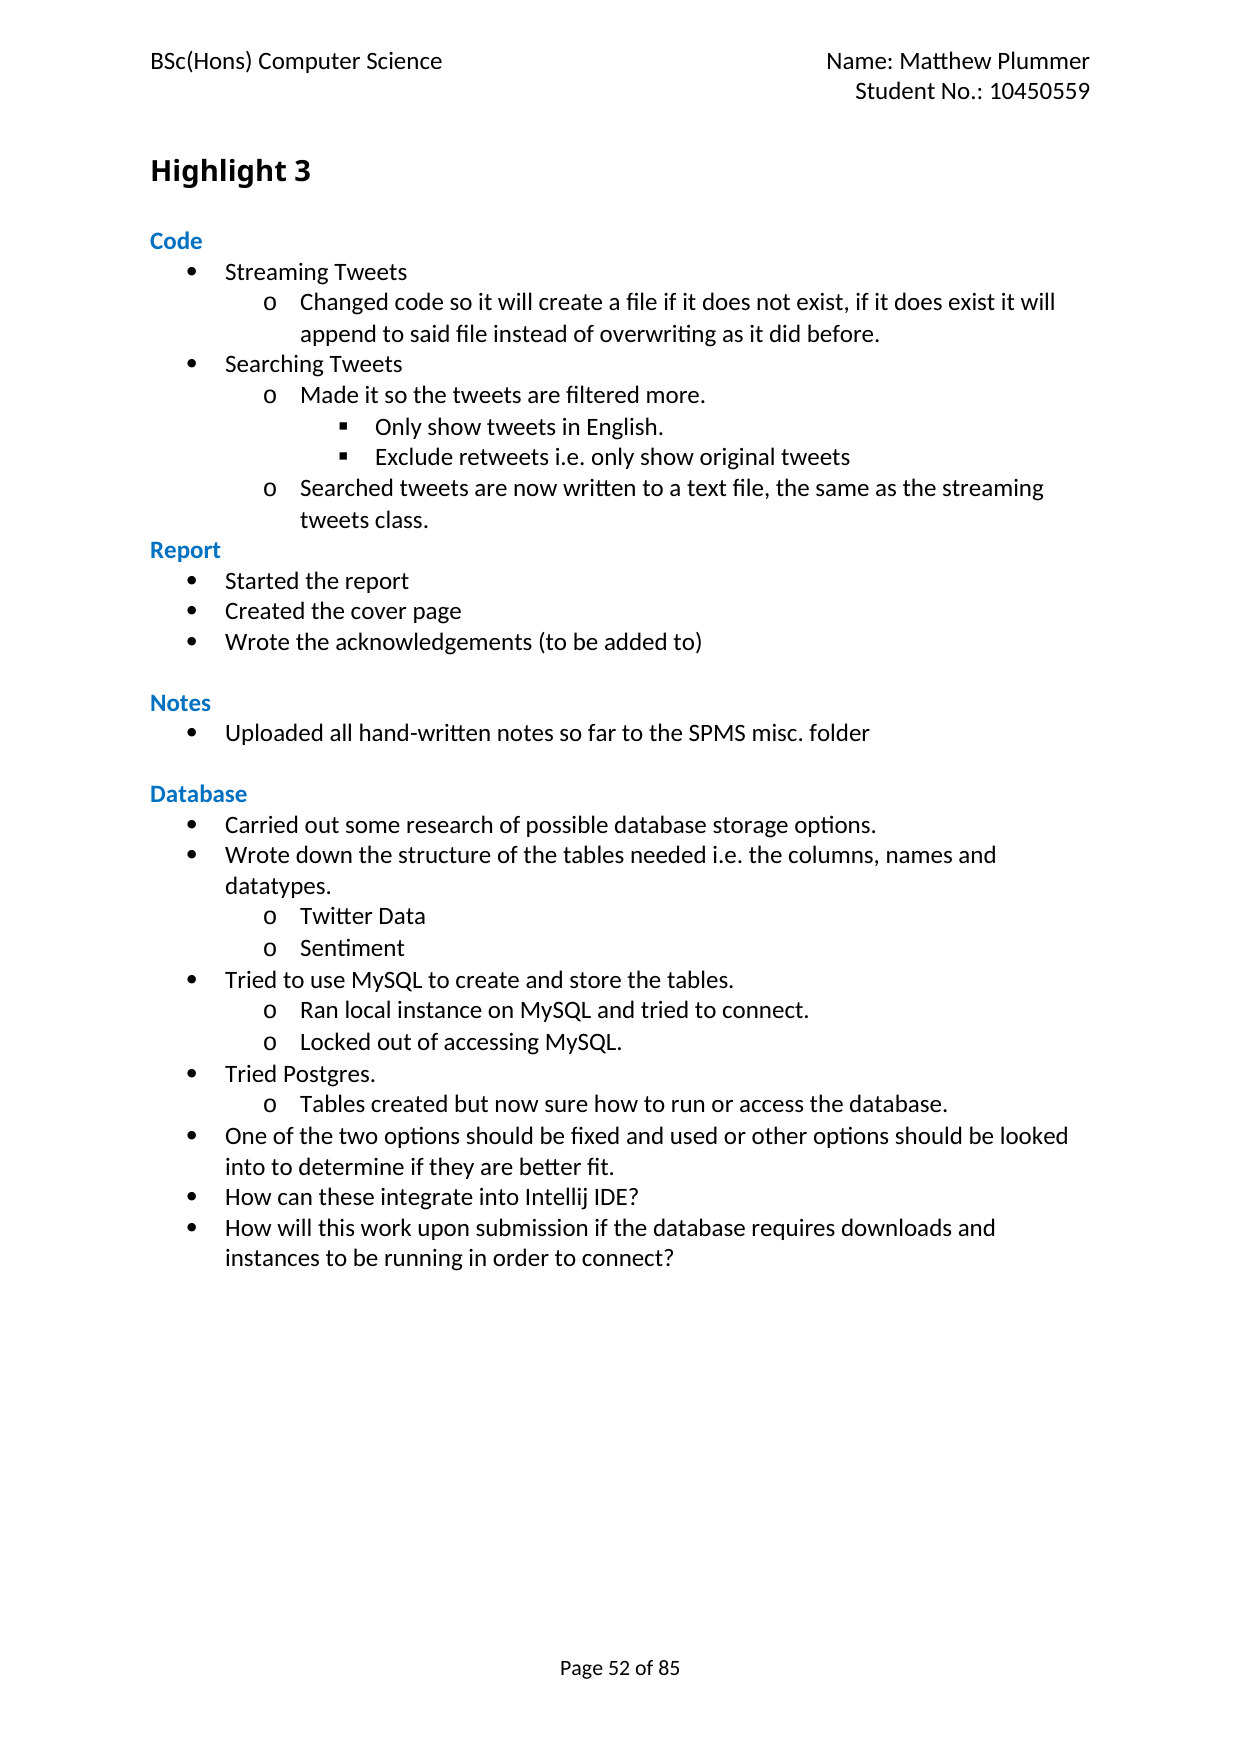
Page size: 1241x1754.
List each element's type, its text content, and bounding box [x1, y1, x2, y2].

text Report [150, 534, 1090, 565]
list One of the two options should be fixed and used or other options should be looked into to determine if they are better fit. [187, 1120, 1090, 1181]
list Created the cover page [187, 595, 1090, 626]
text Notes [150, 687, 1090, 717]
list Tried to use MySQL to create and store the tables. [187, 964, 1090, 994]
subtitle Highlight 3 [150, 150, 1090, 190]
list How will this work upon submission if the database requires downloads and instances to be running in order to connect? [187, 1212, 1090, 1273]
list Wrote down the structure of the tables needed i.e. the columns, names and datatypes. [187, 839, 1090, 901]
list Started the report [187, 565, 1090, 595]
list Exclude retweets i.e. only show original tweets [337, 441, 1090, 472]
list How can these integrate into Intellij IDE? [187, 1181, 1090, 1212]
list Locked out of accessing MySQL. [262, 1026, 1090, 1058]
list Wrote the acknowledgements (to be added to) [187, 626, 1090, 656]
list Searching Tweets [187, 349, 1090, 379]
list Uploaded all hand-written notes so far to the SPMS misc. folder [187, 717, 1090, 748]
list Tables created but now sure how to run or access the database. [262, 1089, 1090, 1120]
list Changed code so it will create a file if it does not exist, if it does exist it will append to said file instead of overwriting as it did before. [262, 286, 1090, 349]
text Code [150, 225, 1090, 256]
text Database [150, 778, 1090, 809]
list Searched tweets are now written to a text file, the same as the streaming tweets class. [262, 472, 1090, 534]
list Twitter Data [262, 901, 1090, 932]
list Only show tweets in English. [337, 411, 1090, 441]
list Ran local instance on MySQL and tried to connect. [262, 994, 1090, 1026]
list Tried Postgres. [187, 1058, 1090, 1089]
list Carried out some research of possible database storage options. [187, 809, 1090, 839]
list Streaming Tweets [187, 256, 1090, 286]
list Made it so the tweets are filtered more. [262, 379, 1090, 411]
list Sentiment [262, 932, 1090, 964]
